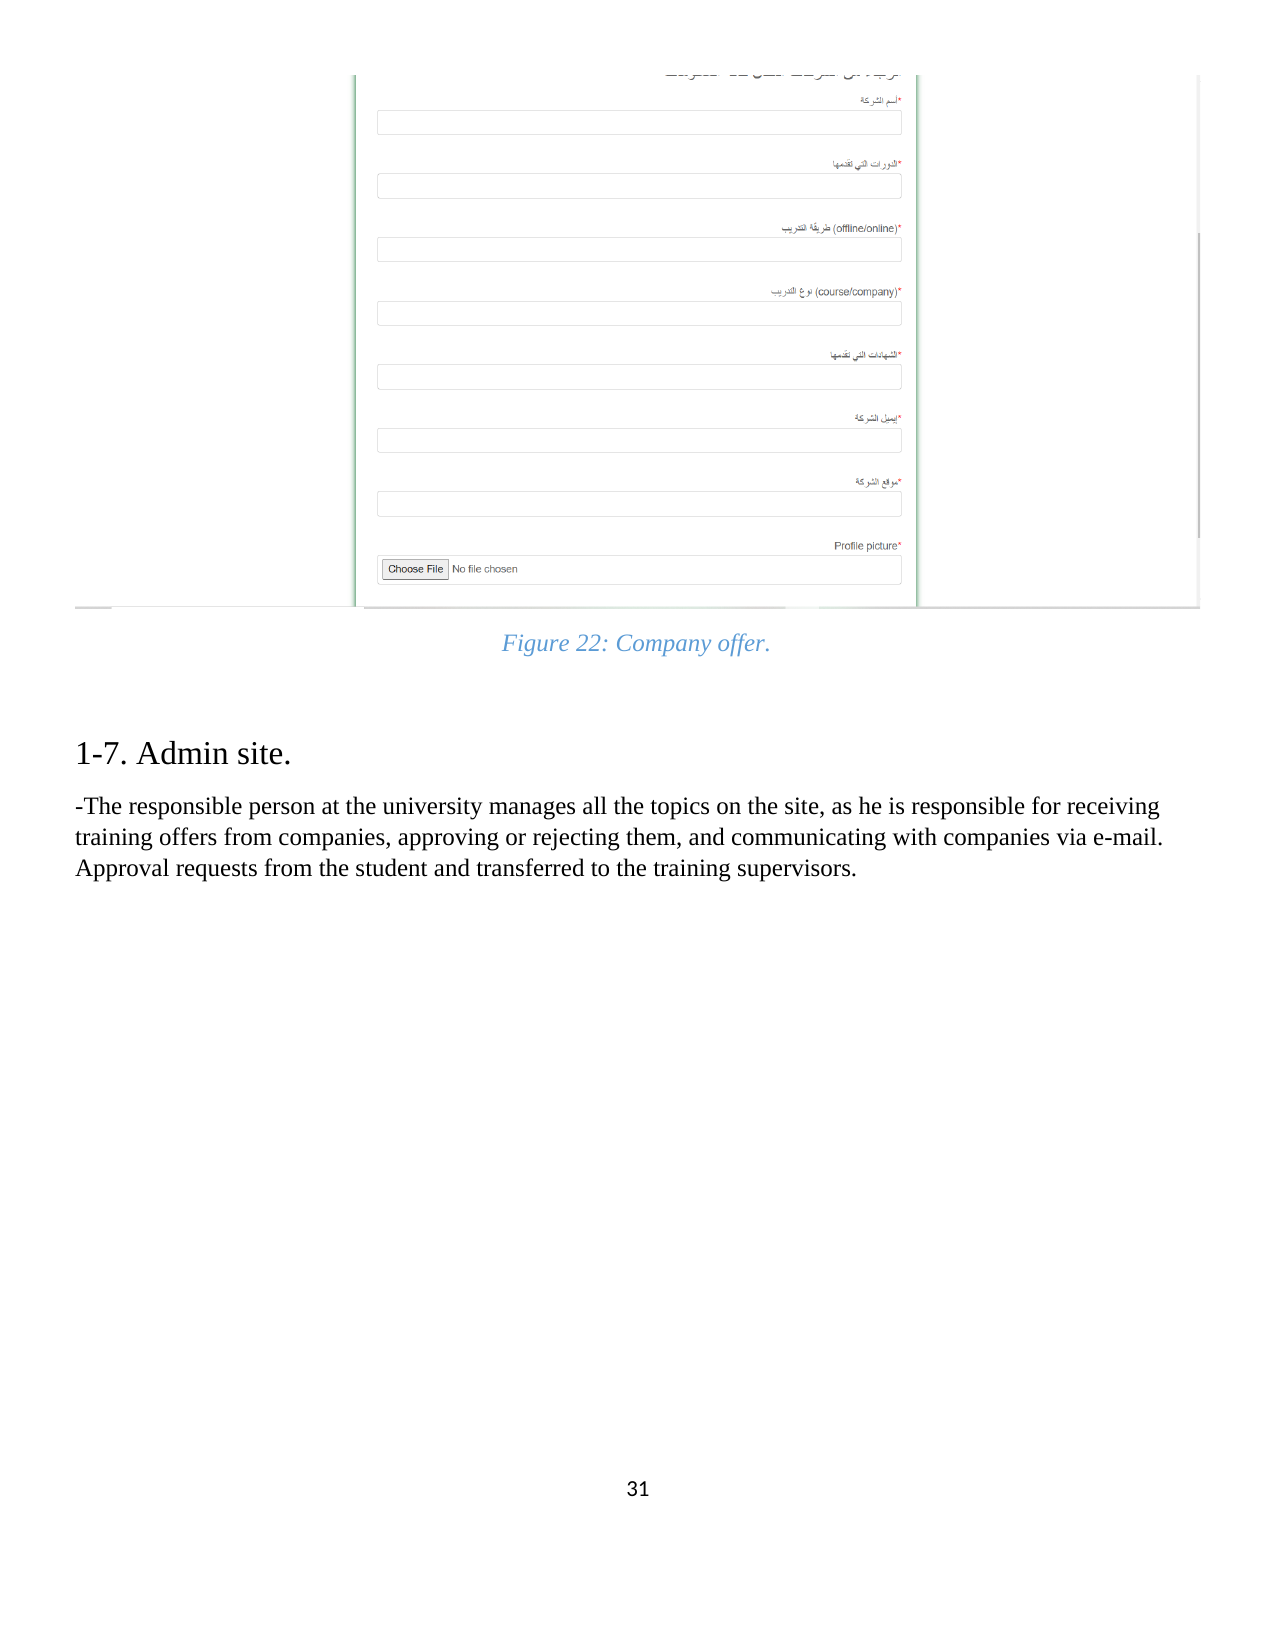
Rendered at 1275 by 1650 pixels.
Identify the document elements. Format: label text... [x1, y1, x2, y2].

picture [75, 75, 1200, 609]
text Figure 22: Company offer. [75, 628, 1200, 656]
text 1-7. Admin site. [75, 733, 1200, 772]
text -The responsible person at the university manages all the topics on the site, as he is responsible for receiving training offers from companies, approving or rejecting them, and communicating with companies via e-mail. Approval requests from the student and transferred to the training supervisors. [75, 791, 1200, 882]
